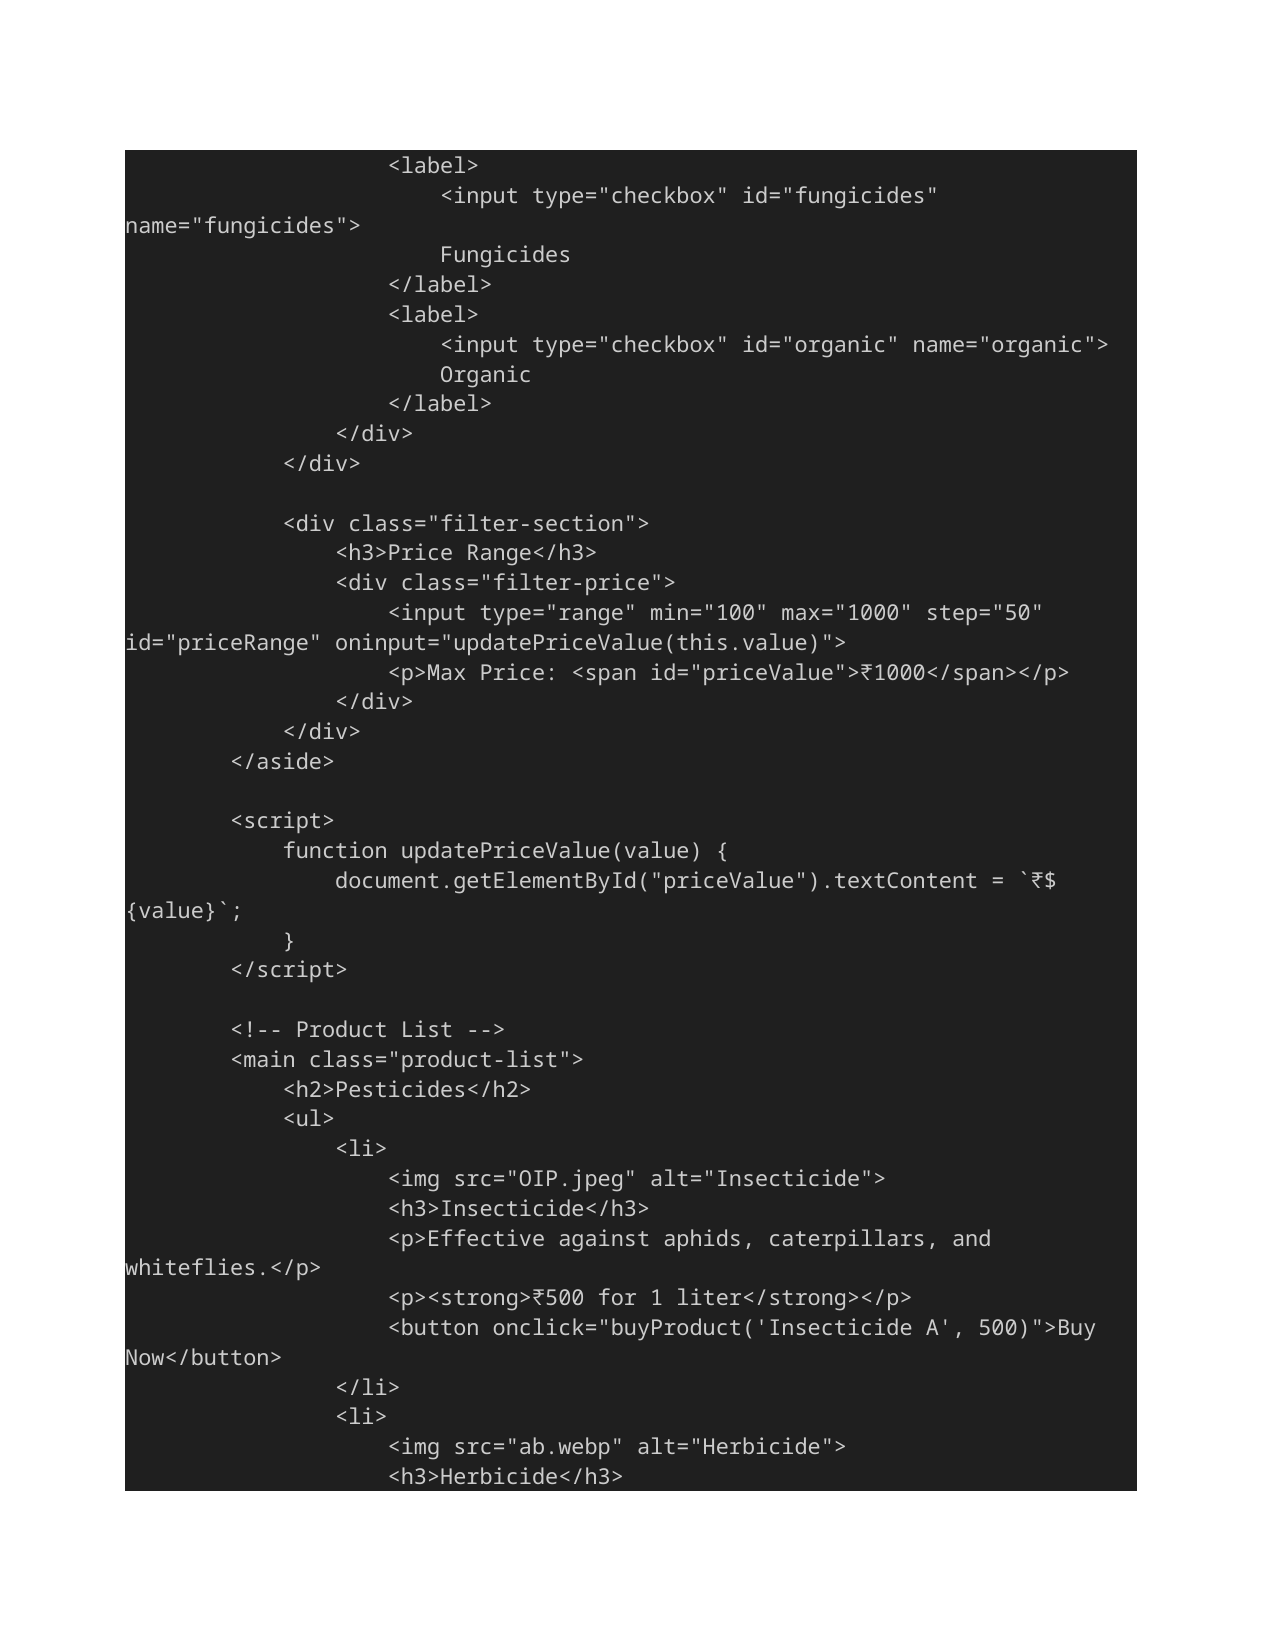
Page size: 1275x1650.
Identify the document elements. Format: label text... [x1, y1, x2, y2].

text Organic [125, 358, 1137, 388]
text <li> [125, 1401, 1137, 1431]
text } [125, 924, 1137, 954]
text <img src="ab.webp" alt="Herbicide"> [125, 1431, 1137, 1461]
text </div> [125, 716, 1137, 746]
text </div> [125, 686, 1137, 716]
text <script> [125, 805, 1137, 835]
text </div> [125, 448, 1137, 478]
text document.getElementById("priceValue").textContent = `₹${value}`; [125, 865, 1137, 924]
text <h3>Price Range</h3> [125, 537, 1137, 567]
text </div> [125, 418, 1137, 448]
text <label> [125, 150, 1137, 180]
text <h2>Pesticides</h2> [125, 1073, 1137, 1103]
text <ul> [125, 1103, 1137, 1133]
text <input type="checkbox" id="fungicides" name="fungicides"> [125, 180, 1137, 239]
text <li> [125, 1133, 1137, 1163]
text </label> [125, 269, 1137, 299]
text function updatePriceValue(value) { [125, 835, 1137, 865]
text <div class="filter-section"> [125, 507, 1137, 537]
text </label> [125, 388, 1137, 418]
text </li> [125, 1371, 1137, 1401]
text <p><strong>₹500 for 1 liter</strong></p> [125, 1282, 1137, 1312]
text <h3>Insecticide</h3> [125, 1193, 1137, 1222]
text <img src="OIP.jpeg" alt="Insecticide"> [125, 1163, 1137, 1193]
text <main class="product-list"> [125, 1044, 1137, 1073]
text Fungicides [125, 239, 1137, 269]
text </script> [125, 954, 1137, 984]
text <!-- Product List --> [125, 1014, 1137, 1044]
text <input type="checkbox" id="organic" name="organic"> [125, 329, 1137, 358]
text <label> [125, 299, 1137, 329]
text <p>Effective against aphids, caterpillars, and whiteflies.</p> [125, 1222, 1137, 1282]
text <button onclick="buyProduct('Insecticide A', 500)">Buy Now</button> [125, 1312, 1137, 1371]
text <input type="range" min="100" max="1000" step="50" id="priceRange" oninput="updatePriceValue(this.value)"> [125, 597, 1137, 656]
text </aside> [125, 746, 1137, 776]
text <p>Max Price: <span id="priceValue">₹1000</span></p> [125, 656, 1137, 686]
text <h3>Herbicide</h3> [125, 1461, 1137, 1491]
text <div class="filter-price"> [125, 567, 1137, 597]
